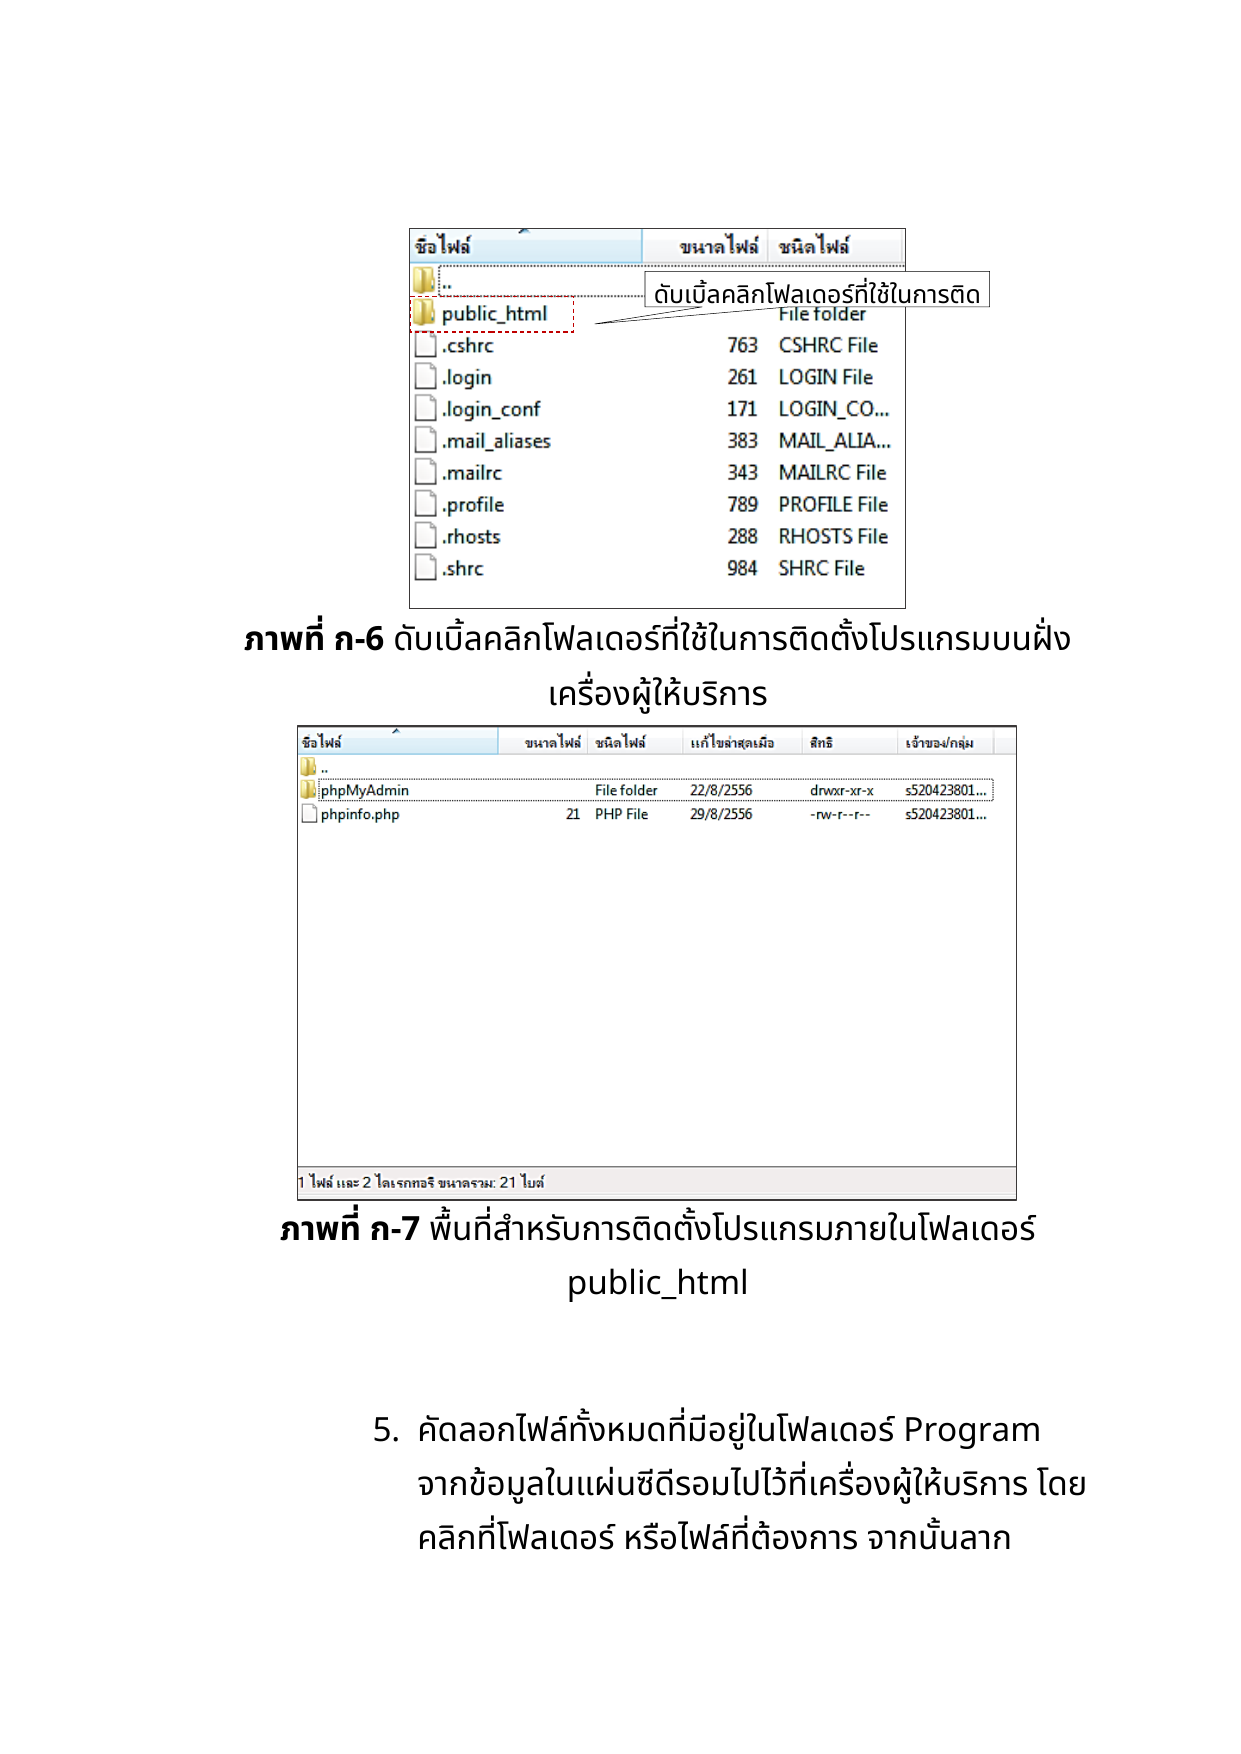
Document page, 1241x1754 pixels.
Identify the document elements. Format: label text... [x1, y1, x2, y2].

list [372, 1405, 1090, 1565]
text ภาพที่ ก-6 ดับเบิ้ลคลิกโฟลเดอร์ที่ใช้ในการติดตั้งโปรแกรมบนฝั่งเครื่องผู้ให้บริการ [225, 615, 1090, 720]
text ภาพที่ ก-7 พื้นที่สำหรับการติดตั้งโปรแกรมภายในโฟลเดอร์ public_html [225, 1204, 1090, 1304]
picture [298, 727, 1016, 1199]
picture [410, 229, 905, 608]
